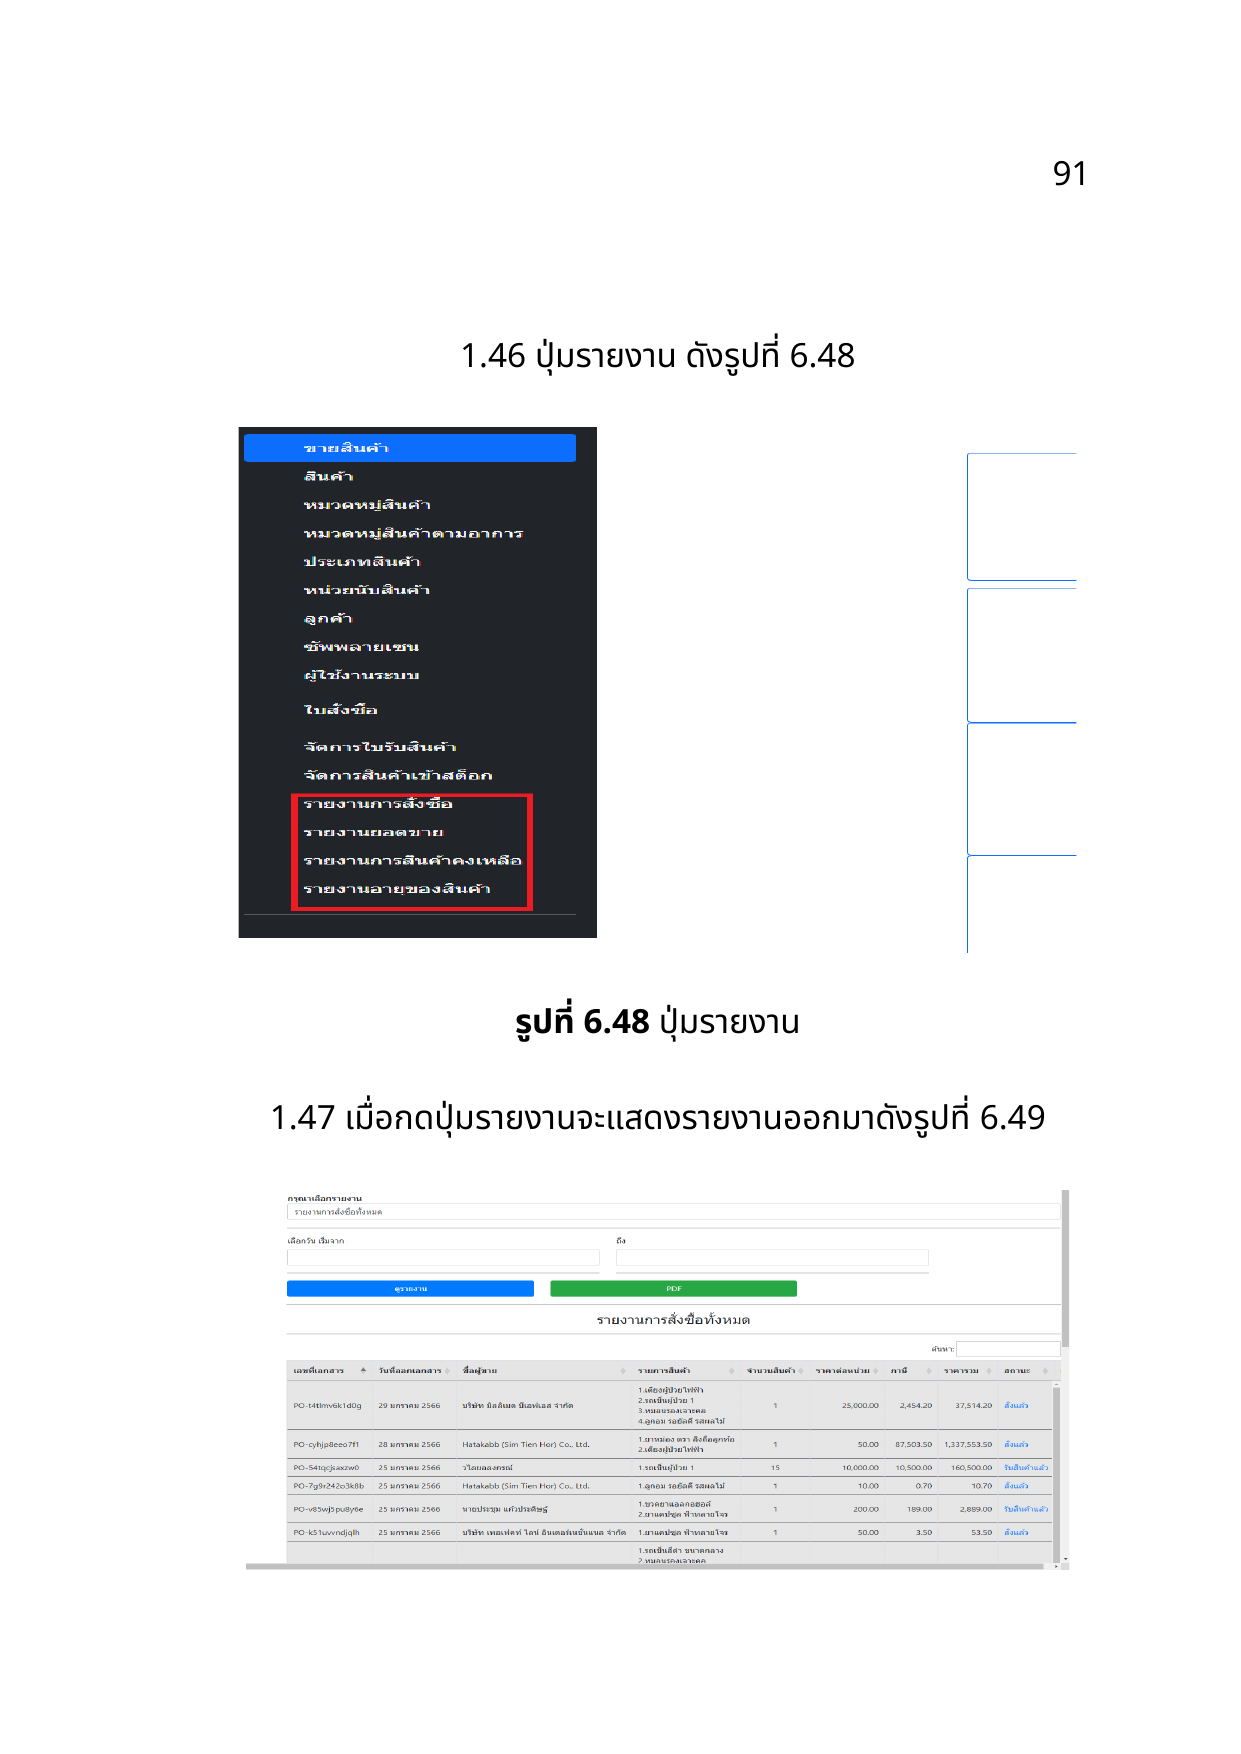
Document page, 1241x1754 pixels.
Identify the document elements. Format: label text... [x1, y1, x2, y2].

text 1.47 เมื่อกดปุ่มรายงานจะแสดงรายงานออกมาดังรูปที่ 6.49 [225, 1094, 1090, 1145]
text 1.46 ปุ่มรายงาน ดังรูปที่ 6.48 [225, 332, 1090, 382]
picture [238, 427, 1077, 953]
picture [246, 1190, 1070, 1570]
text รูปที่ 6.48 ปุ่มรายงาน [225, 998, 1090, 1049]
